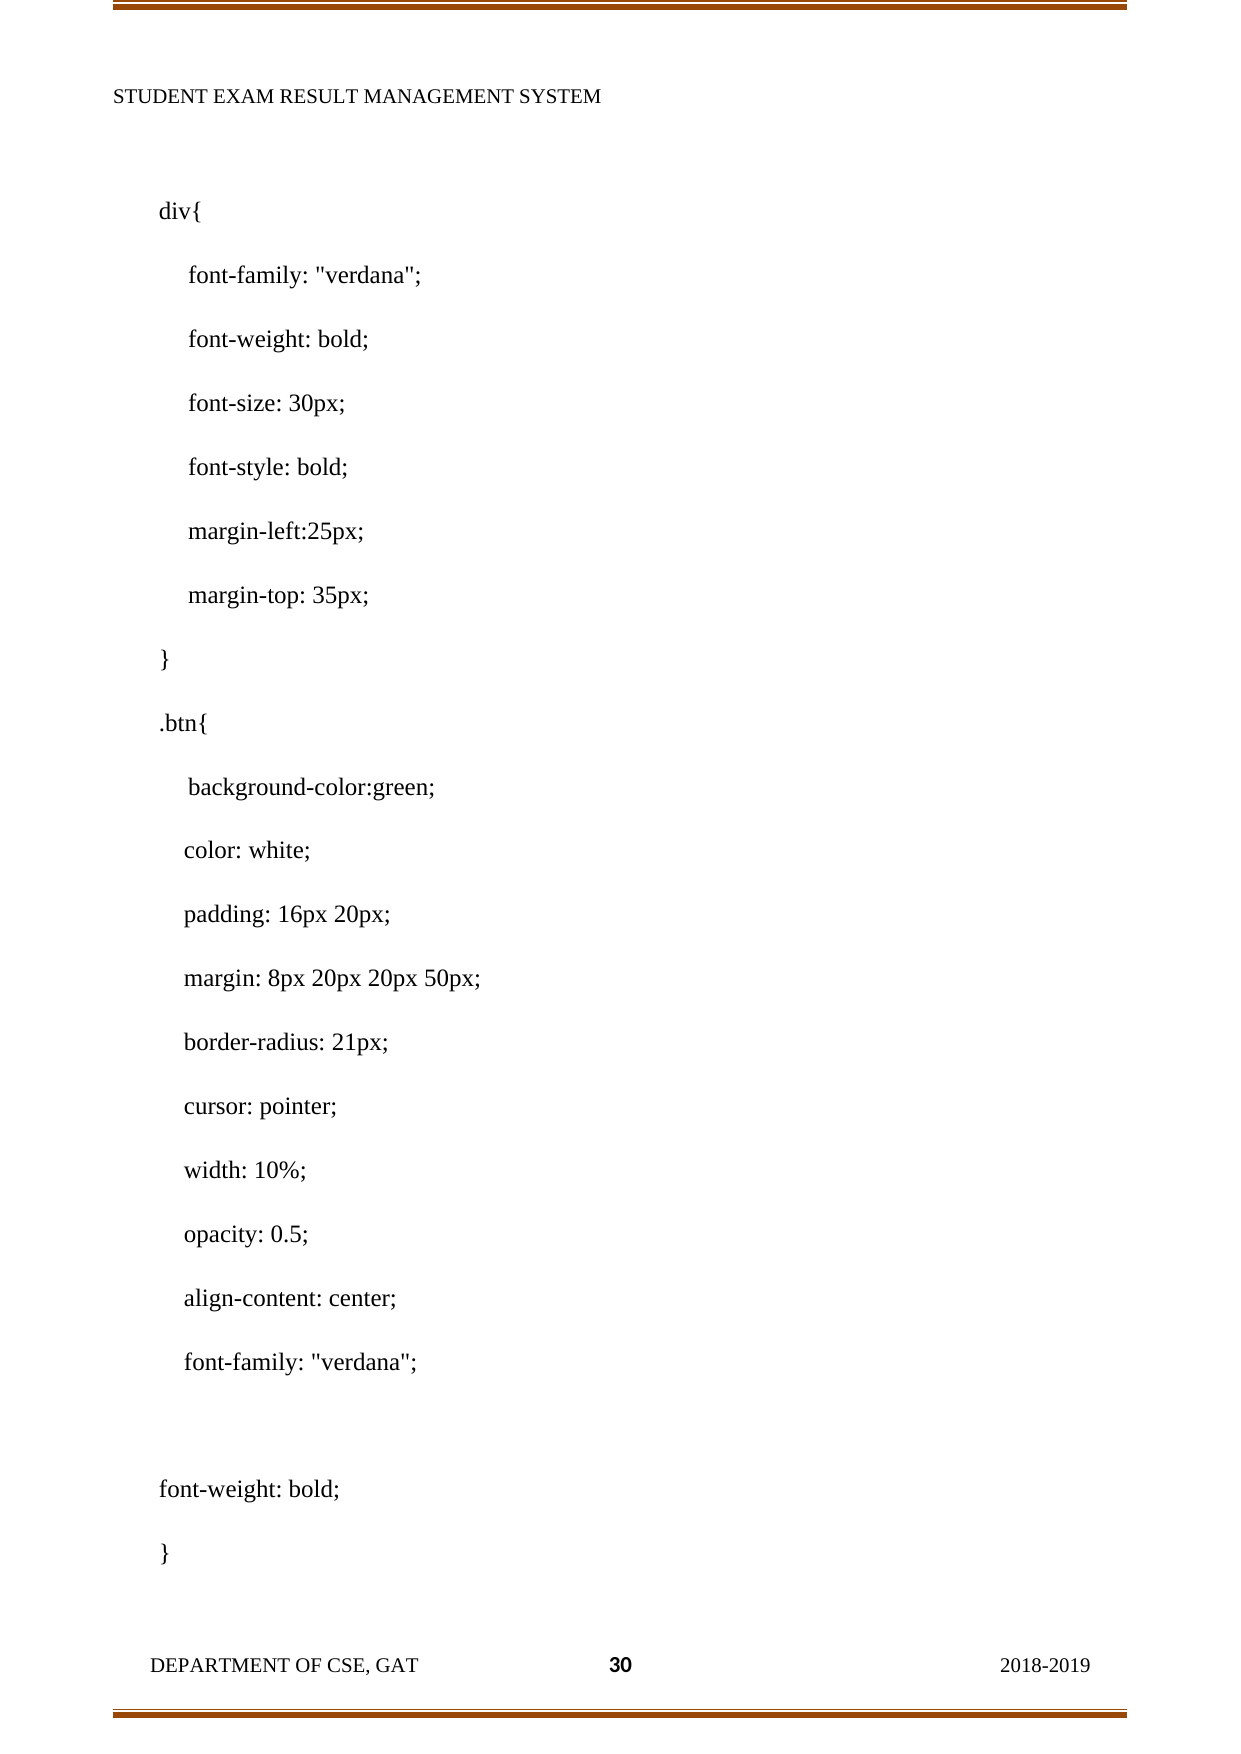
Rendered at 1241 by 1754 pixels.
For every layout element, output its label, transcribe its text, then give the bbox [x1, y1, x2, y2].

text font-family: "verdana"; [159, 260, 1074, 289]
text } [159, 644, 1074, 672]
text margin-left:25px; [159, 516, 1074, 544]
text margin: 8px 20px 20px 50px; [159, 963, 1074, 992]
text font-weight: bold; [159, 1474, 1074, 1503]
text font-family: "verdana"; [159, 1347, 1074, 1376]
text div{ [159, 196, 1074, 225]
text } [159, 1538, 1074, 1567]
text align-content: center; [159, 1283, 1074, 1312]
text cursor: pointer; [159, 1091, 1074, 1120]
text .btn{ [159, 708, 1074, 736]
text opacity: 0.5; [159, 1219, 1074, 1248]
text font-size: 30px; [159, 388, 1074, 417]
text border-radius: 21px; [159, 1027, 1074, 1056]
text font-weight: bold; [159, 324, 1074, 353]
text width: 10%; [159, 1155, 1074, 1184]
text padding: 16px 20px; [159, 899, 1074, 928]
text font-style: bold; [159, 452, 1074, 481]
text background-color:green; [159, 772, 1074, 800]
text color: white; [159, 836, 1074, 864]
text margin-top: 35px; [159, 580, 1074, 608]
